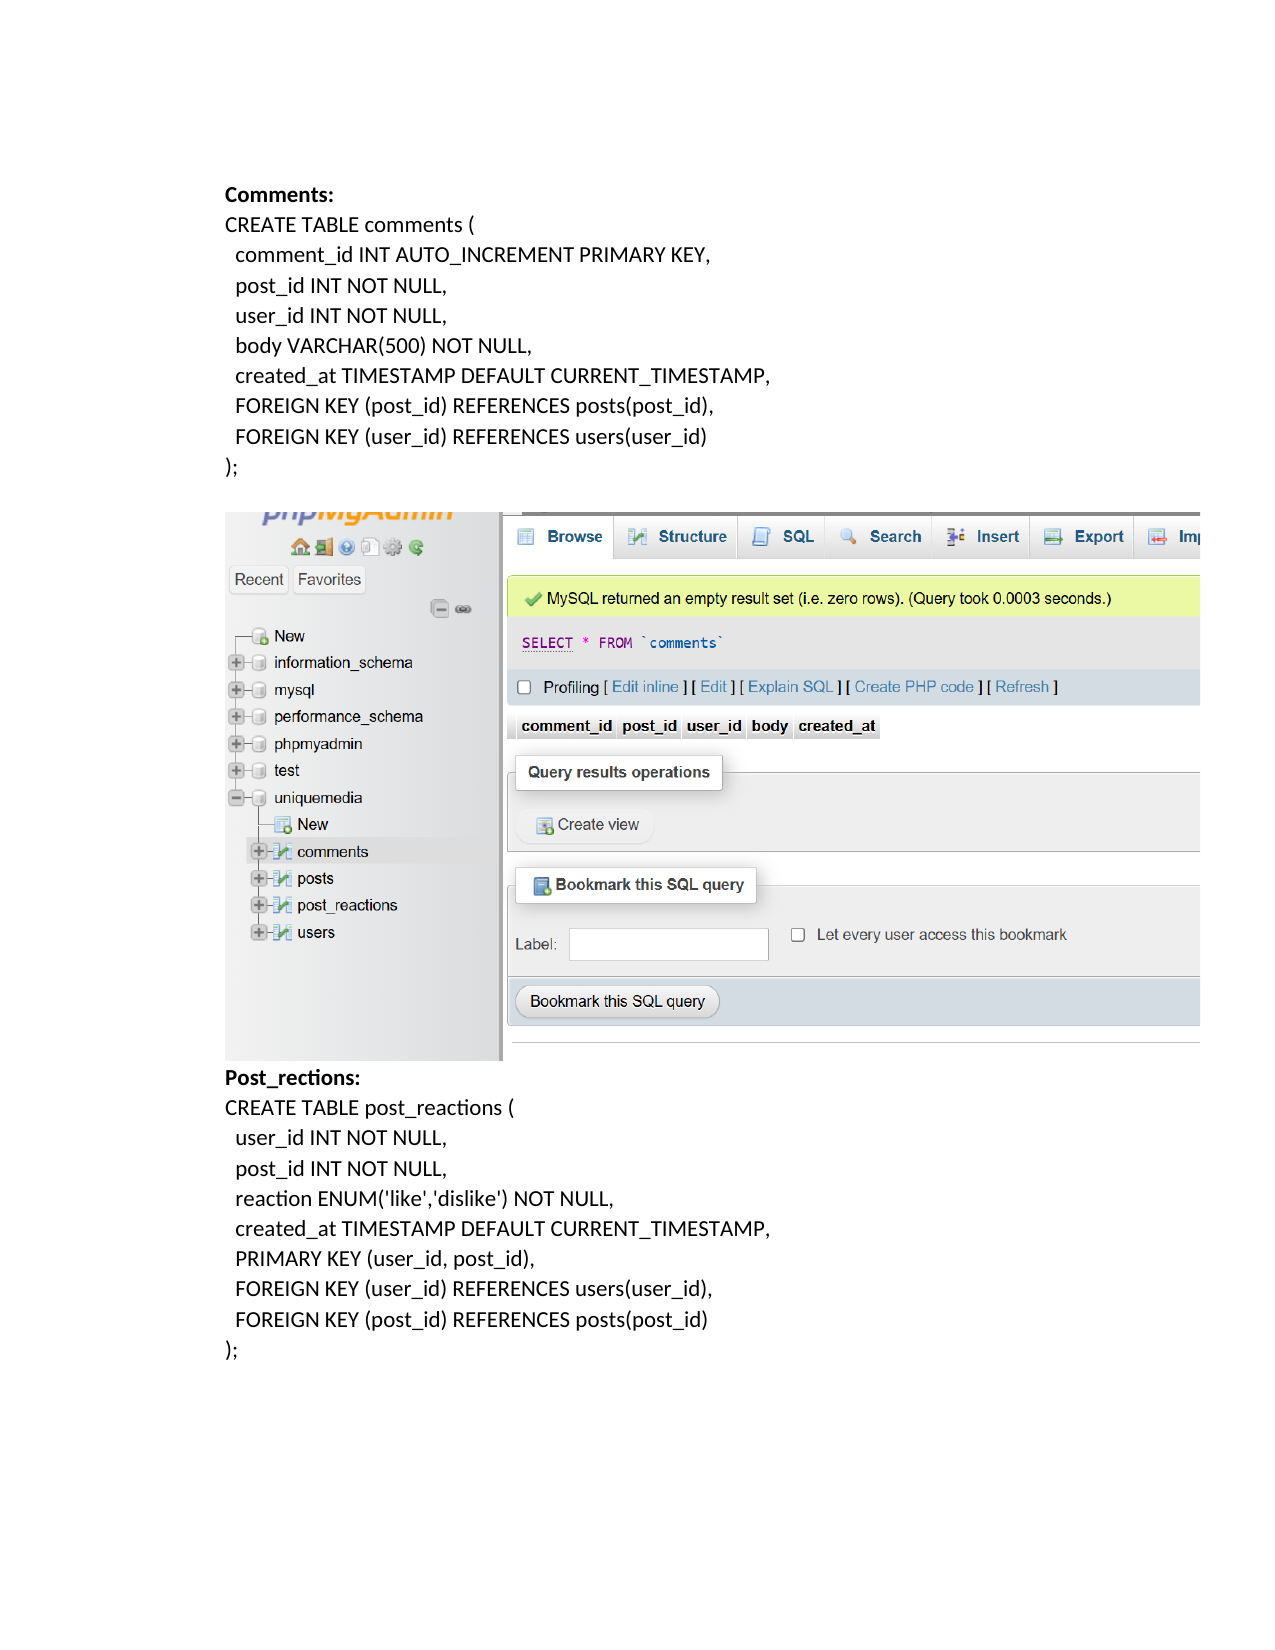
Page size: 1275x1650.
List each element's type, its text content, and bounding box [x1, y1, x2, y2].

list post_id INT NOT NULL, [225, 271, 1125, 299]
list reaction ENUM('like','dislike') NOT NULL, [225, 1184, 1125, 1212]
list FOREIGN KEY (post_id) REFERENCES posts(post_id) [225, 1305, 1125, 1333]
list body VARCHAR(500) NOT NULL, [225, 331, 1125, 359]
list user_id INT NOT NULL, [225, 301, 1125, 329]
list created_at TIMESTAMP DEFAULT CURRENT_TIMESTAMP, [225, 361, 1125, 389]
list post_id INT NOT NULL, [225, 1154, 1125, 1182]
list ); [225, 1335, 1125, 1363]
list FOREIGN KEY (user_id) REFERENCES users(user_id) [225, 422, 1125, 450]
list FOREIGN KEY (user_id) REFERENCES users(user_id), [225, 1274, 1125, 1303]
list comment_id INT AUTO_INCREMENT PRIMARY KEY, [225, 241, 1125, 269]
list FOREIGN KEY (post_id) REFERENCES posts(post_id), [225, 392, 1125, 420]
list CREATE TABLE post_reactions ( [225, 1093, 1125, 1121]
picture [225, 512, 1200, 1061]
list Comments: [225, 180, 1125, 208]
list PRIMARY KEY (user_id, post_id), [225, 1244, 1125, 1272]
list Post_rections: [225, 1063, 1125, 1091]
list CREATE TABLE comments ( [225, 210, 1125, 238]
list user_id INT NOT NULL, [225, 1123, 1125, 1152]
list ); [225, 452, 1125, 480]
list created_at TIMESTAMP DEFAULT CURRENT_TIMESTAMP, [225, 1214, 1125, 1242]
